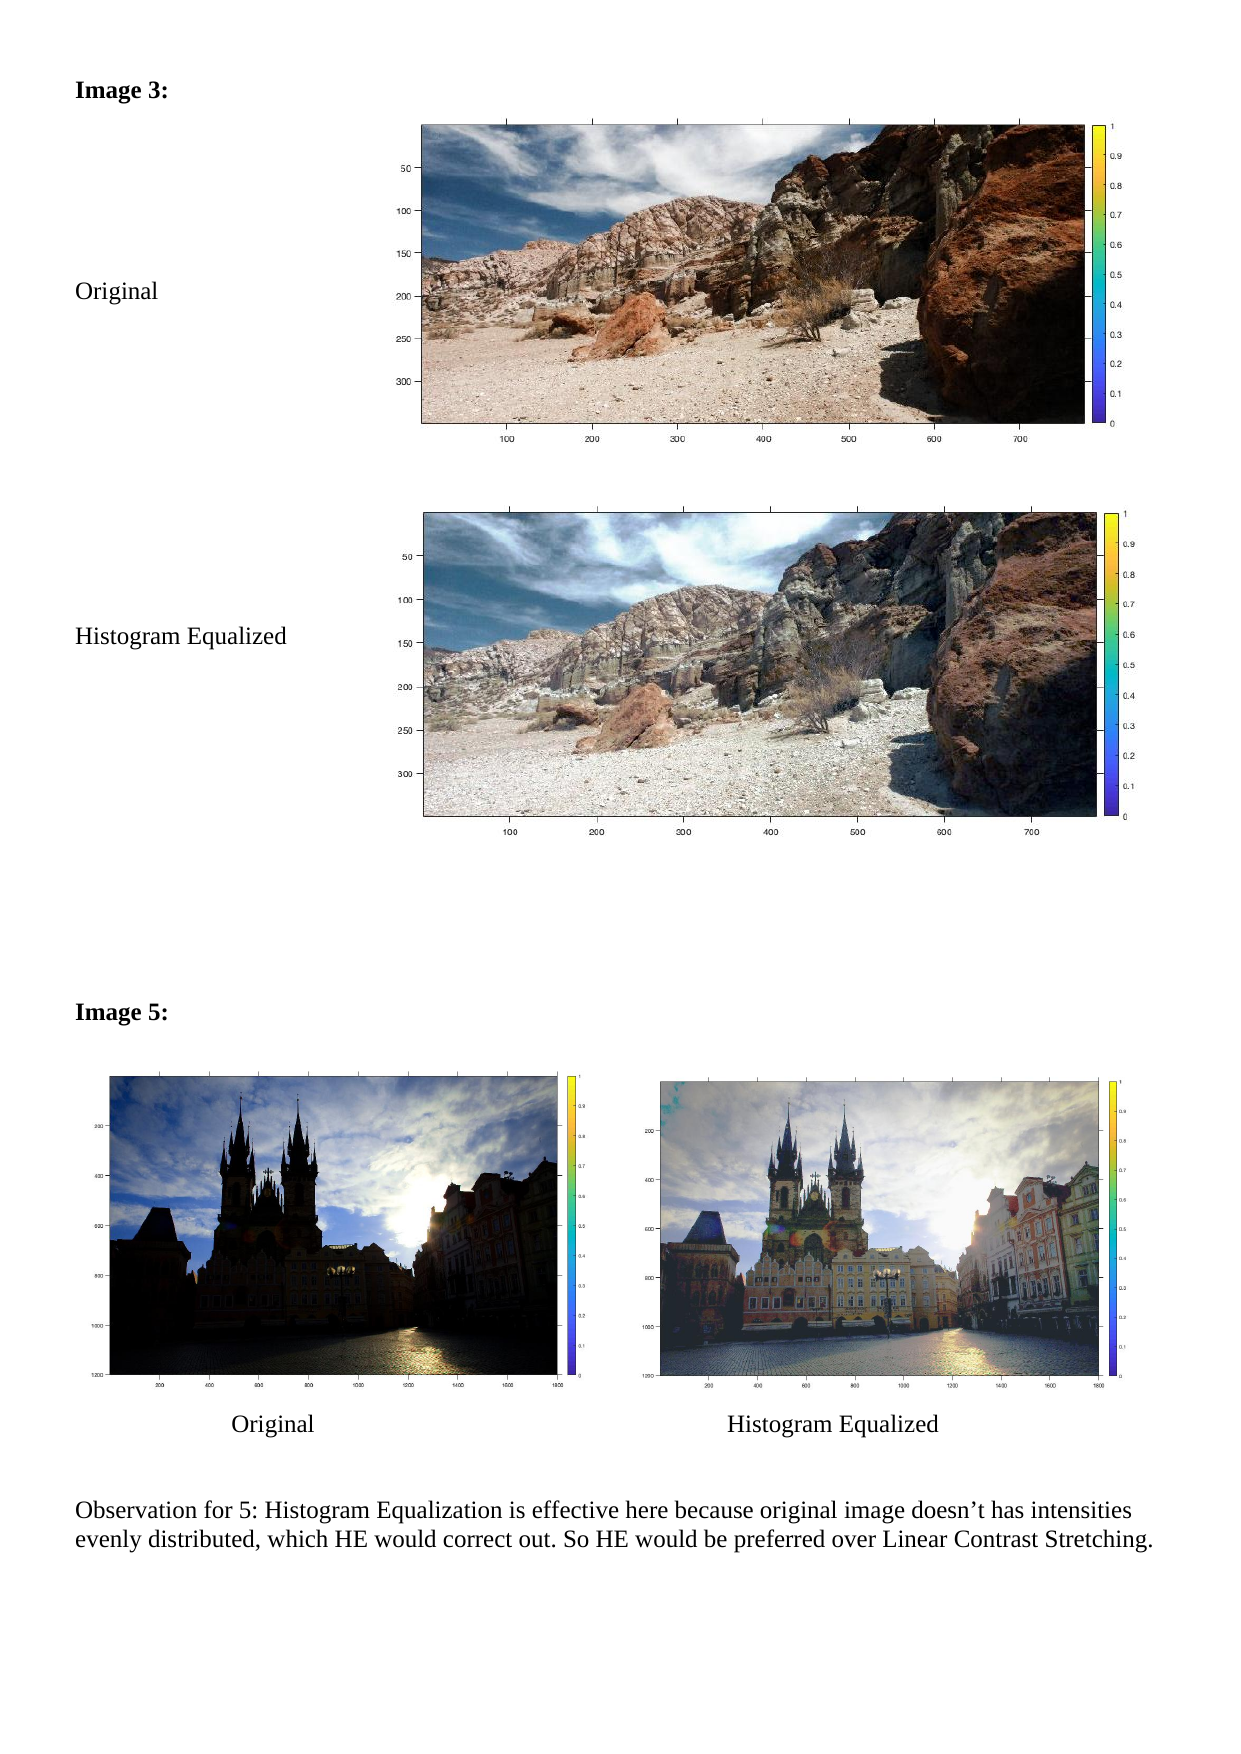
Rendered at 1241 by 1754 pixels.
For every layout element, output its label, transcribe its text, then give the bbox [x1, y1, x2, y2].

text Original [75, 276, 362, 305]
text Image 3: [75, 75, 1165, 104]
text Original Histogram Equalized [75, 1409, 1165, 1438]
picture [362, 95, 1183, 475]
picture [75, 1054, 621, 1410]
picture [363, 482, 1197, 869]
picture [626, 1061, 1161, 1410]
text Histogram Equalized [75, 564, 363, 650]
text Observation for 5: Histogram Equalization is effective here because original image doesn’t has intensities evenly distributed, which HE would correct out. So HE would be preferred over Linear Contrast Stretching. [75, 1496, 1165, 1553]
text Image 5: [75, 997, 1165, 1026]
